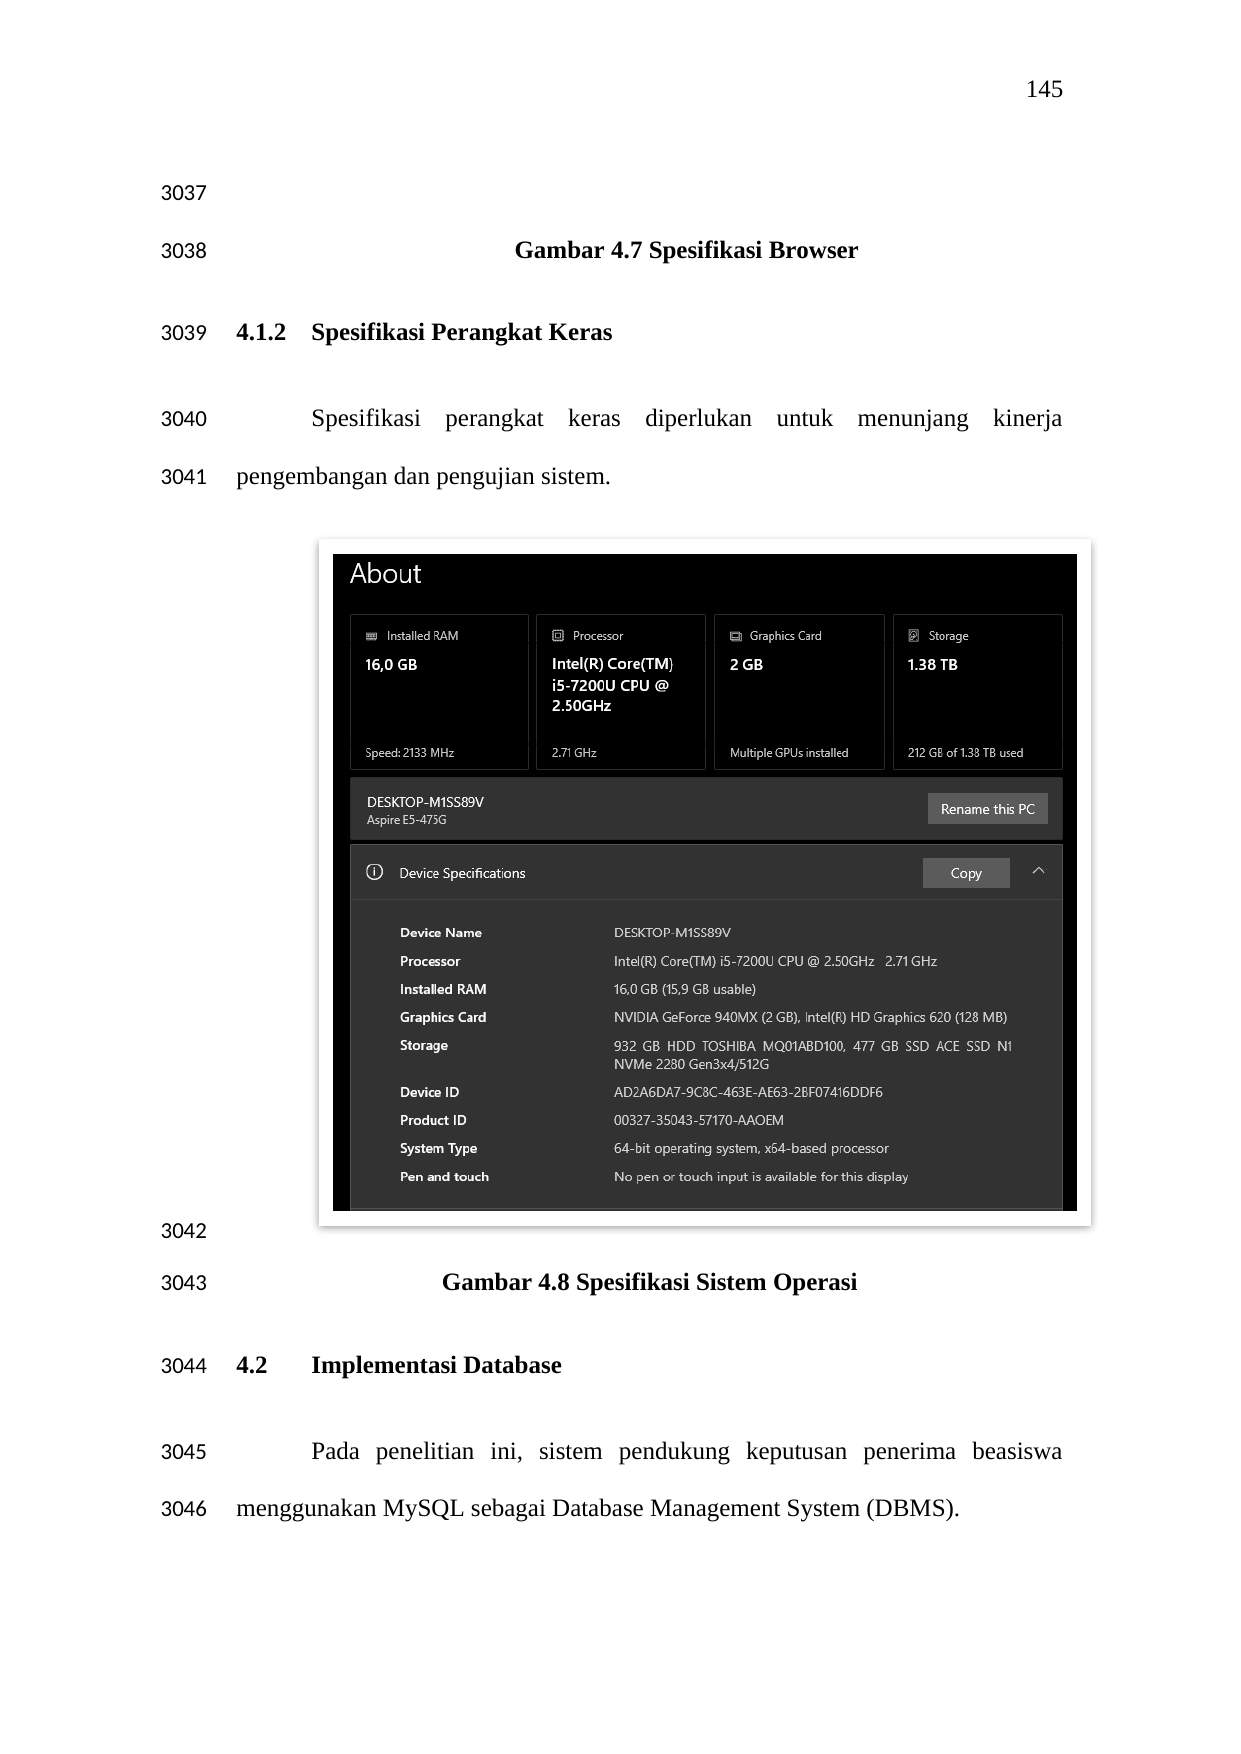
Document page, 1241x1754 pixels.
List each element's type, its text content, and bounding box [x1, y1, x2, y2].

subtitle Implementasi Database [236, 1350, 1063, 1378]
subtitle Spesifikasi Perangkat Keras [236, 317, 1063, 346]
text Pada penelitian ini, sistem pendukung keputusan penerima beasiswa menggunakan MySQL sebagai Database Management System (DBMS). [236, 1436, 1063, 1522]
text Spesifikasi perangkat keras diperlukan untuk menunjang kinerja pengembangan dan pengujian sistem. [236, 403, 1063, 490]
picture [333, 554, 1077, 1211]
list Gambar 4.7 Spesifikasi Browser [310, 235, 1063, 263]
